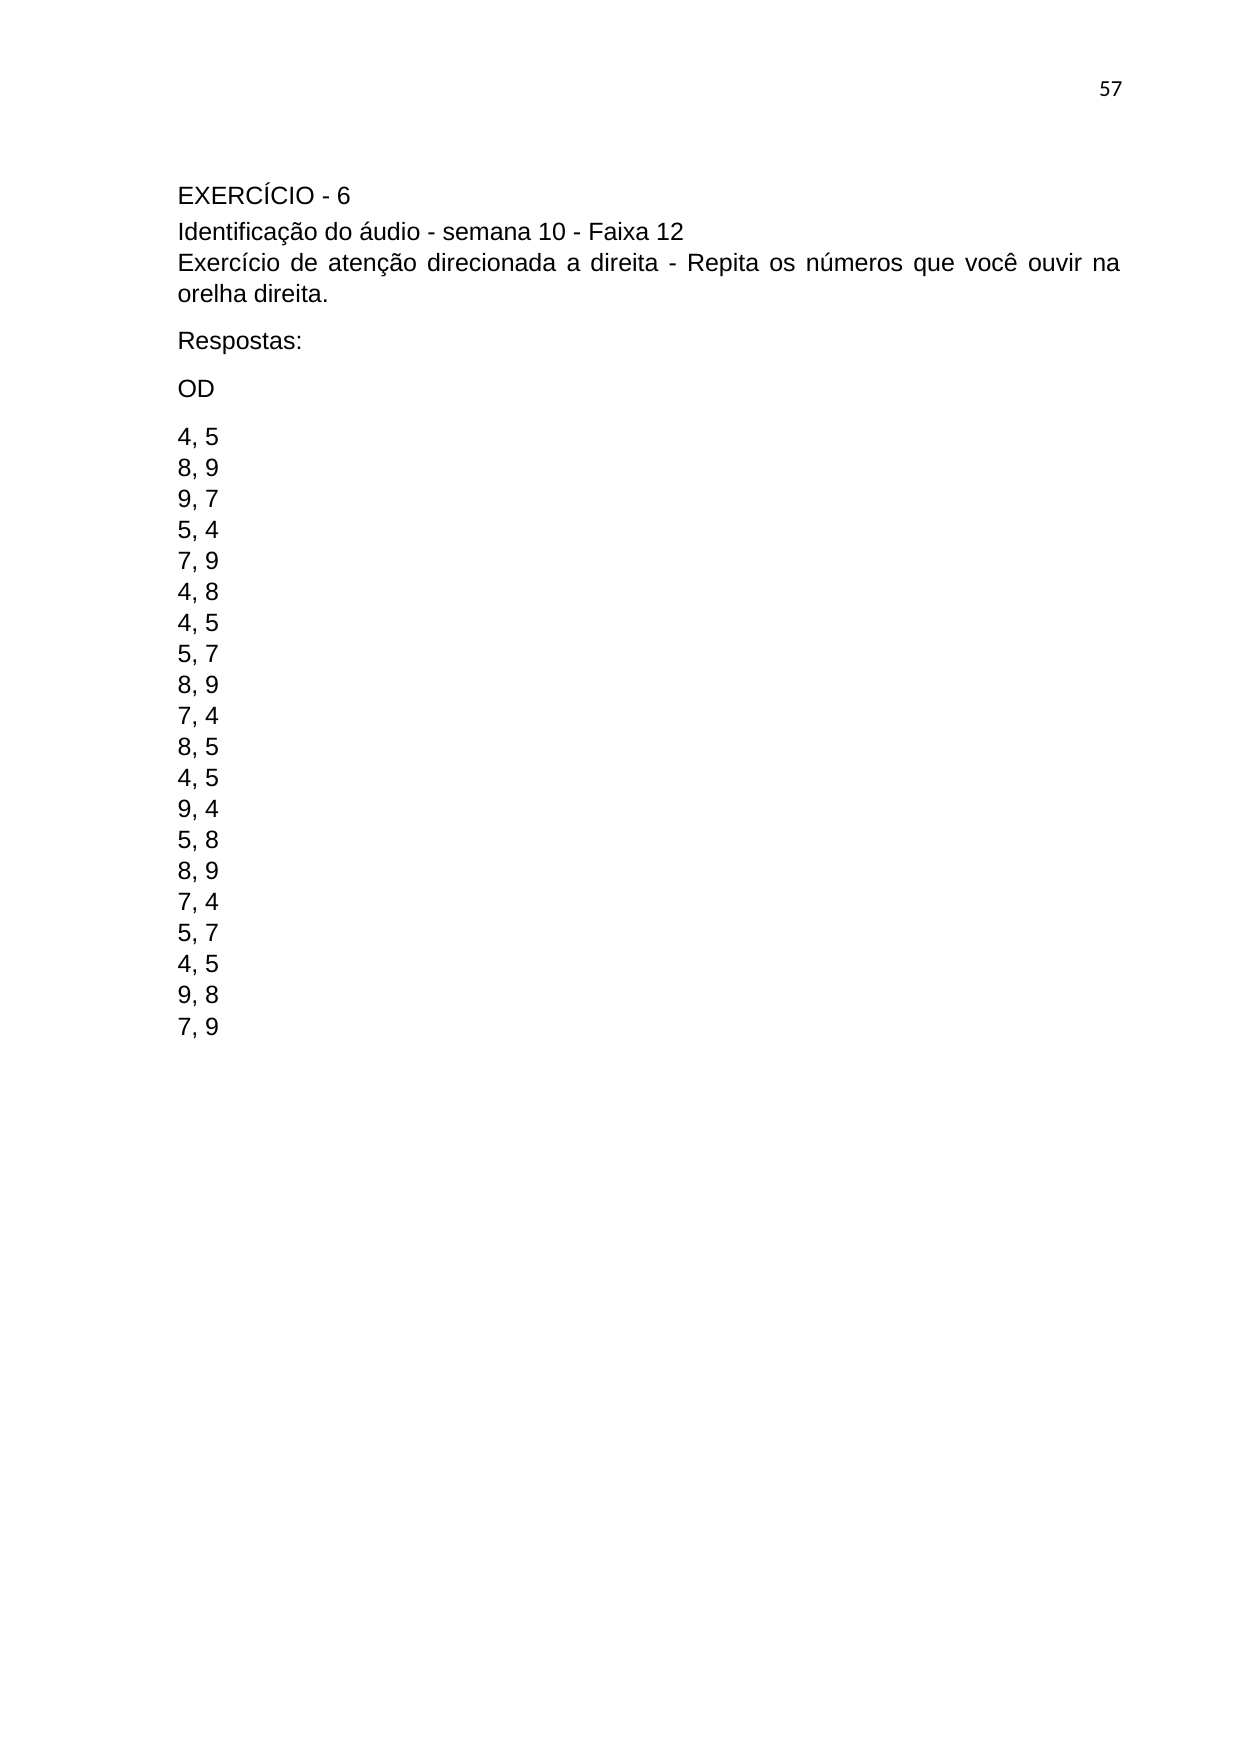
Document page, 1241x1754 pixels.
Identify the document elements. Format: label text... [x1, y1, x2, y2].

subtitle EXERCÍCIO - 6 [177, 181, 1122, 210]
text 7, 4 [177, 887, 1122, 916]
text 4, 5 [177, 763, 1122, 792]
subtitle Identificação do áudio - semana 10 - Faixa 12 [177, 217, 1122, 245]
text 8, 9 [177, 856, 1122, 885]
text 9, 8 [177, 981, 1122, 1009]
text 5, 7 [177, 639, 1122, 668]
text 5, 8 [177, 825, 1122, 854]
text 4, 5 [177, 422, 1122, 451]
text 8, 5 [177, 732, 1122, 761]
text 4, 8 [177, 577, 1122, 606]
text OD [177, 374, 1122, 403]
text 8, 9 [177, 670, 1122, 699]
text 7, 4 [177, 701, 1122, 730]
text Respostas: [177, 326, 1122, 355]
text 8, 9 [177, 453, 1122, 482]
text 7, 9 [177, 1012, 1122, 1040]
text Exercício de atenção direcionada a direita - Repita os números que você ouvir na orelha direita. [177, 248, 1122, 307]
text 7, 9 [177, 546, 1122, 575]
text 4, 5 [177, 608, 1122, 637]
text 4, 5 [177, 949, 1122, 978]
text 9, 7 [177, 484, 1122, 513]
text 5, 7 [177, 918, 1122, 947]
text 5, 4 [177, 515, 1122, 544]
text 9, 4 [177, 794, 1122, 823]
